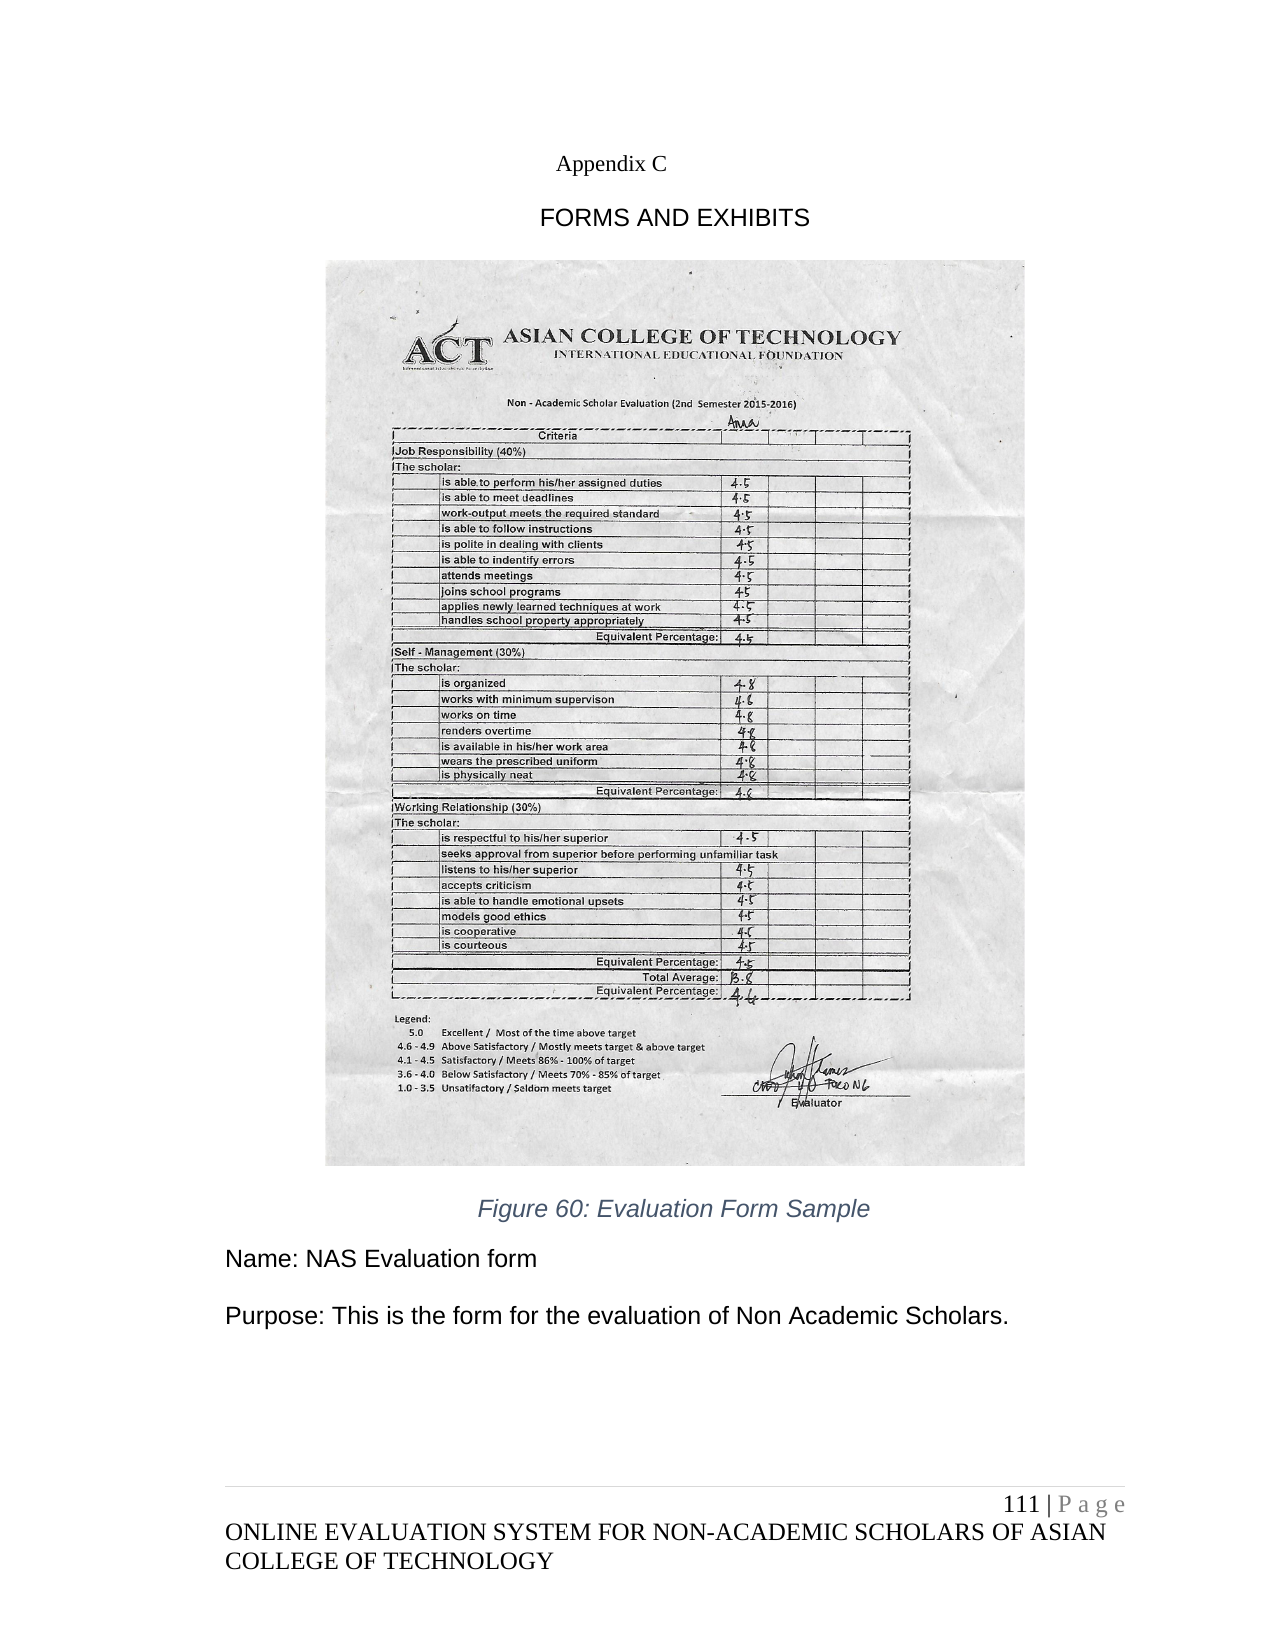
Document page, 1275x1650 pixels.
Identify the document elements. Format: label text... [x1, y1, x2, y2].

text Name: NAS Evaluation form [225, 1244, 1125, 1272]
subtitle Appendix C [225, 150, 998, 176]
text Figure 60: Evaluation Form Sample [225, 1194, 1125, 1223]
picture [325, 260, 1025, 1166]
text Purpose: This is the form for the evaluation of Non Academic Scholars. [225, 1301, 1125, 1330]
text FORMS AND EXHIBITS [225, 203, 1125, 231]
